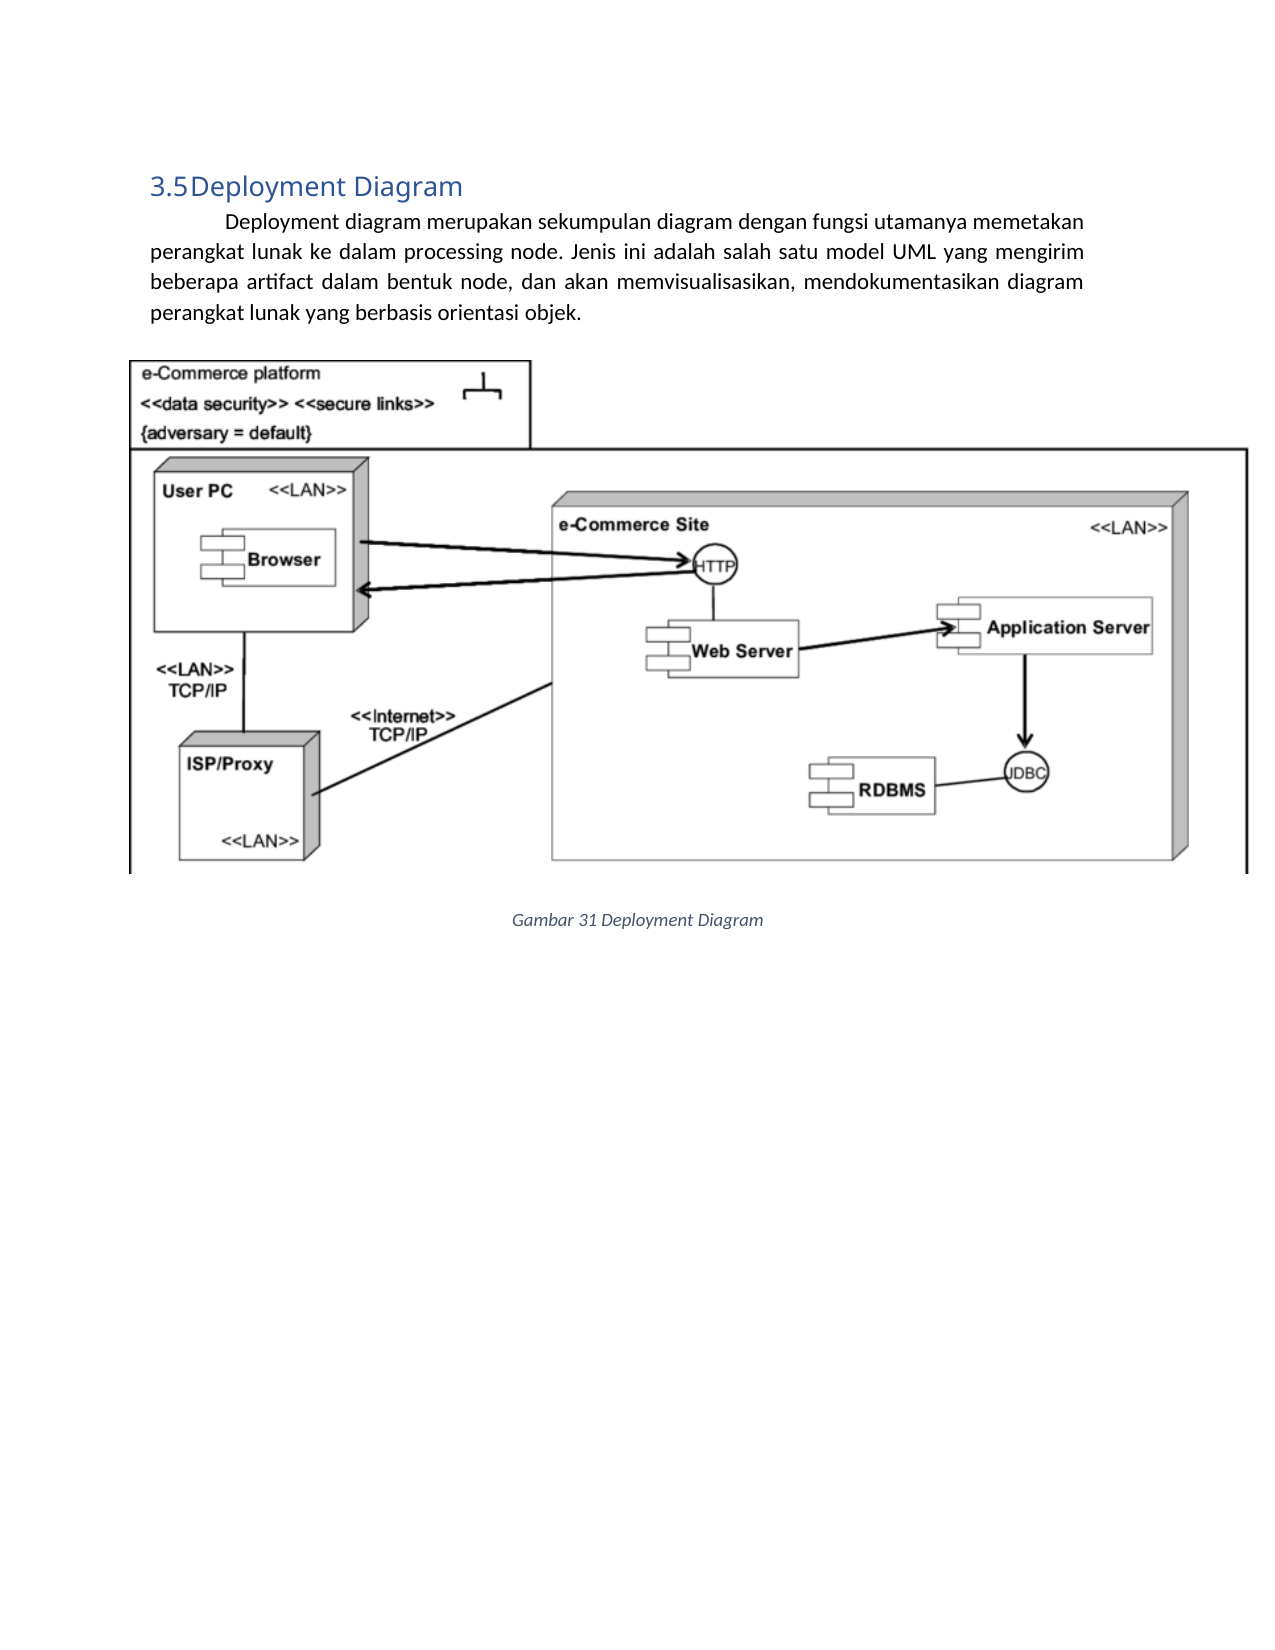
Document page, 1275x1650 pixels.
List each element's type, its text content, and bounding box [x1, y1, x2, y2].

text Deployment diagram merupakan sekumpulan diagram dengan fungsi utamanya memetakan perangkat lunak ke dalam processing node. Jenis ini adalah salah satu model UML yang mengirim beberapa artifact dalam bentuk node, dan akan memvisualisasikan, mendokumentasikan diagram perangkat lunak yang berbasis orientasi objek. [150, 207, 1086, 326]
picture [129, 360, 1250, 874]
text Gambar 31 Deployment Diagram [441, 908, 834, 931]
subtitle Deployment Diagram [150, 168, 1250, 205]
